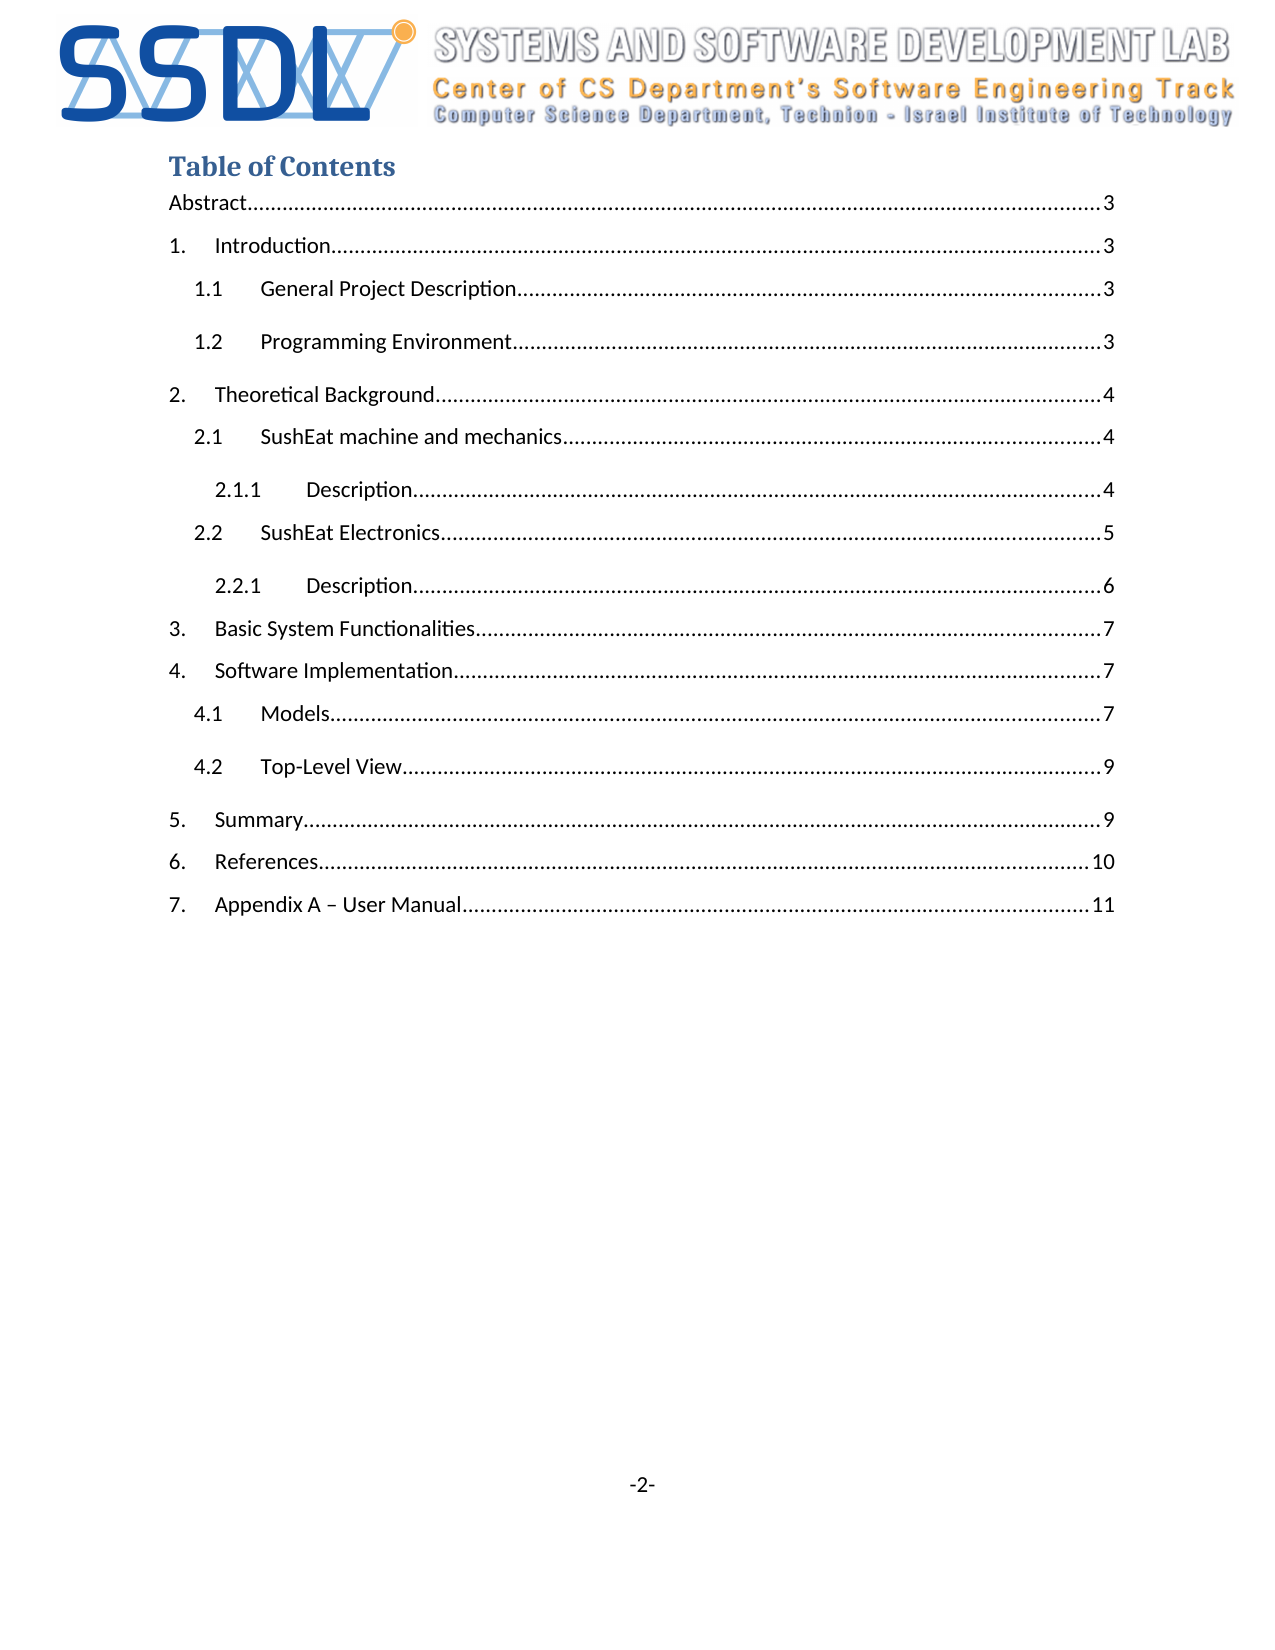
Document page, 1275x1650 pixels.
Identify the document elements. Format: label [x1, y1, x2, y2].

picture [56, 14, 419, 127]
picture [426, 23, 1234, 67]
picture [426, 77, 1240, 127]
